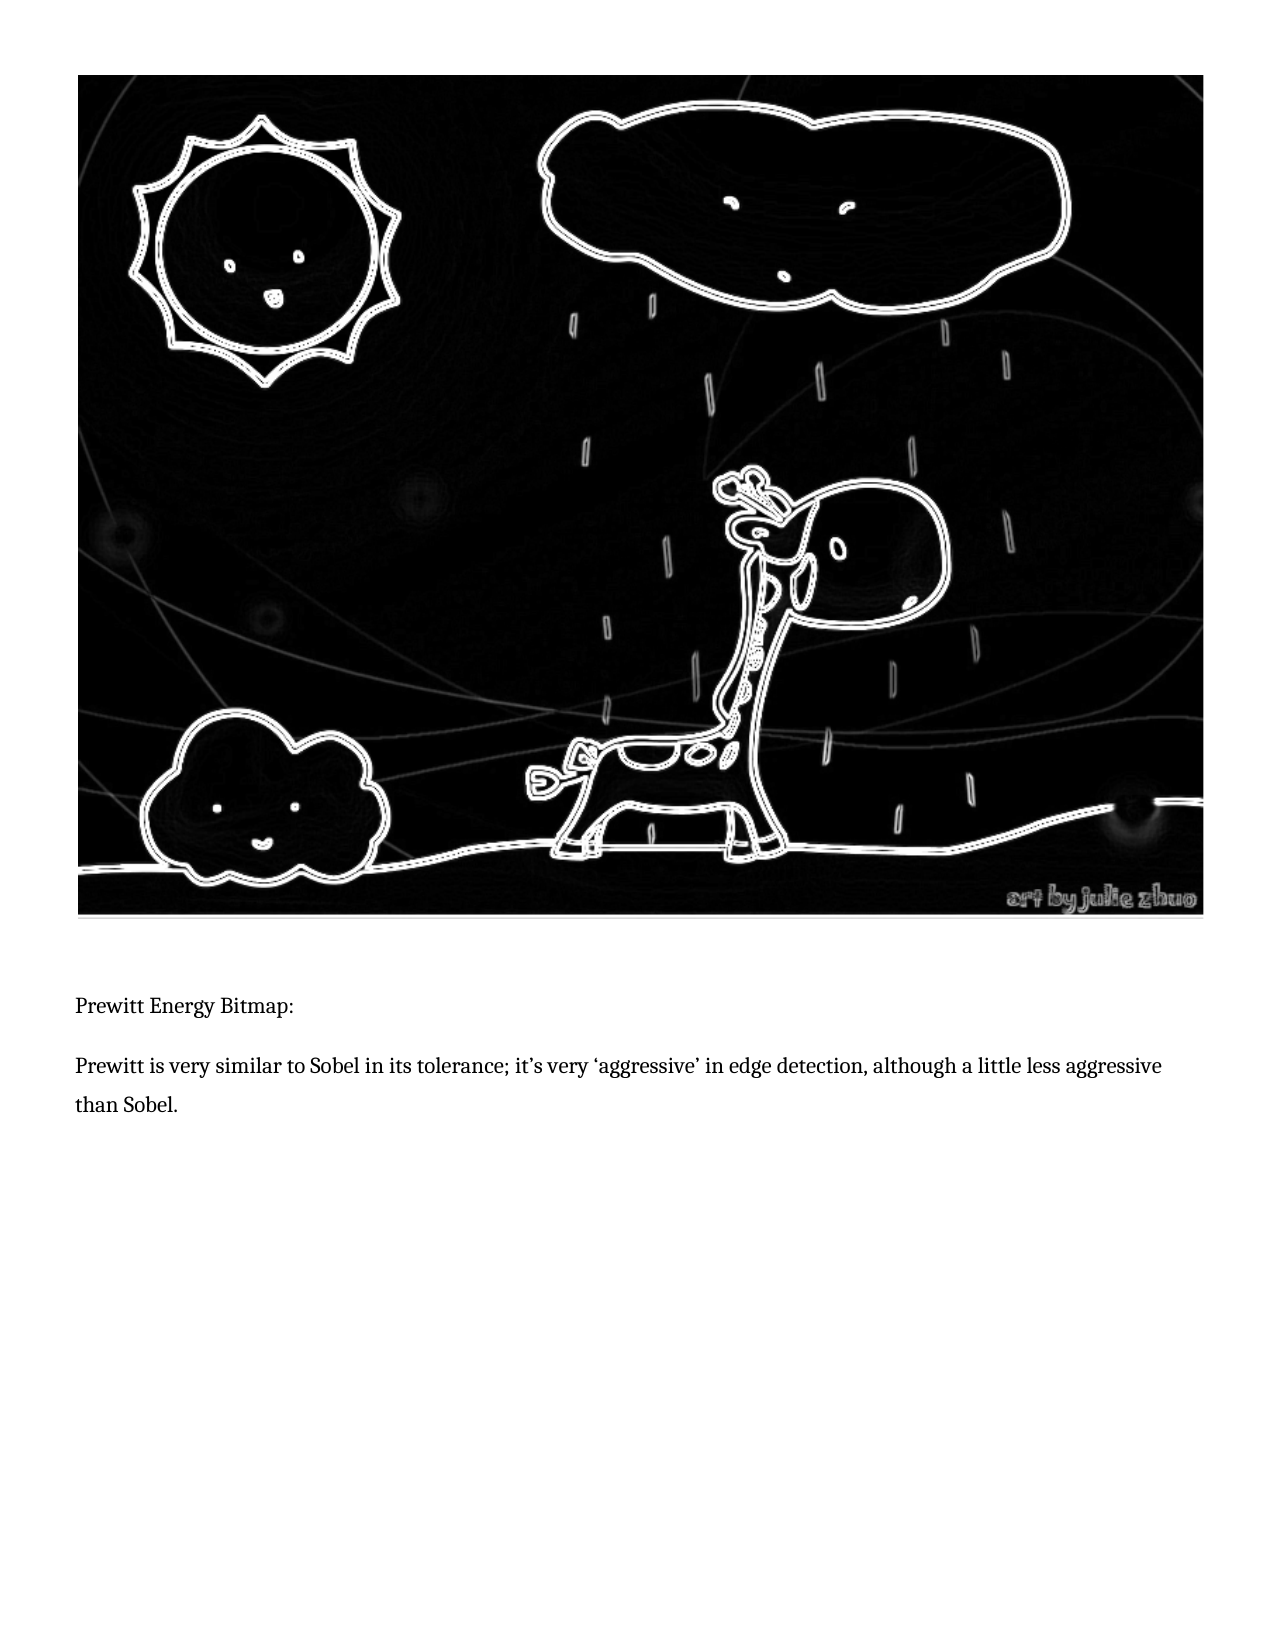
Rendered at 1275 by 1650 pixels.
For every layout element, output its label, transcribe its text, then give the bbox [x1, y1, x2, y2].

text Prewitt Energy Bitmap: [75, 992, 1200, 1019]
text Prewitt is very similar to Sobel in its tolerance; it’s very ‘aggressive’ in edge detection, although a little less aggressive than Sobel. [75, 1053, 1200, 1119]
picture [78, 75, 1204, 919]
